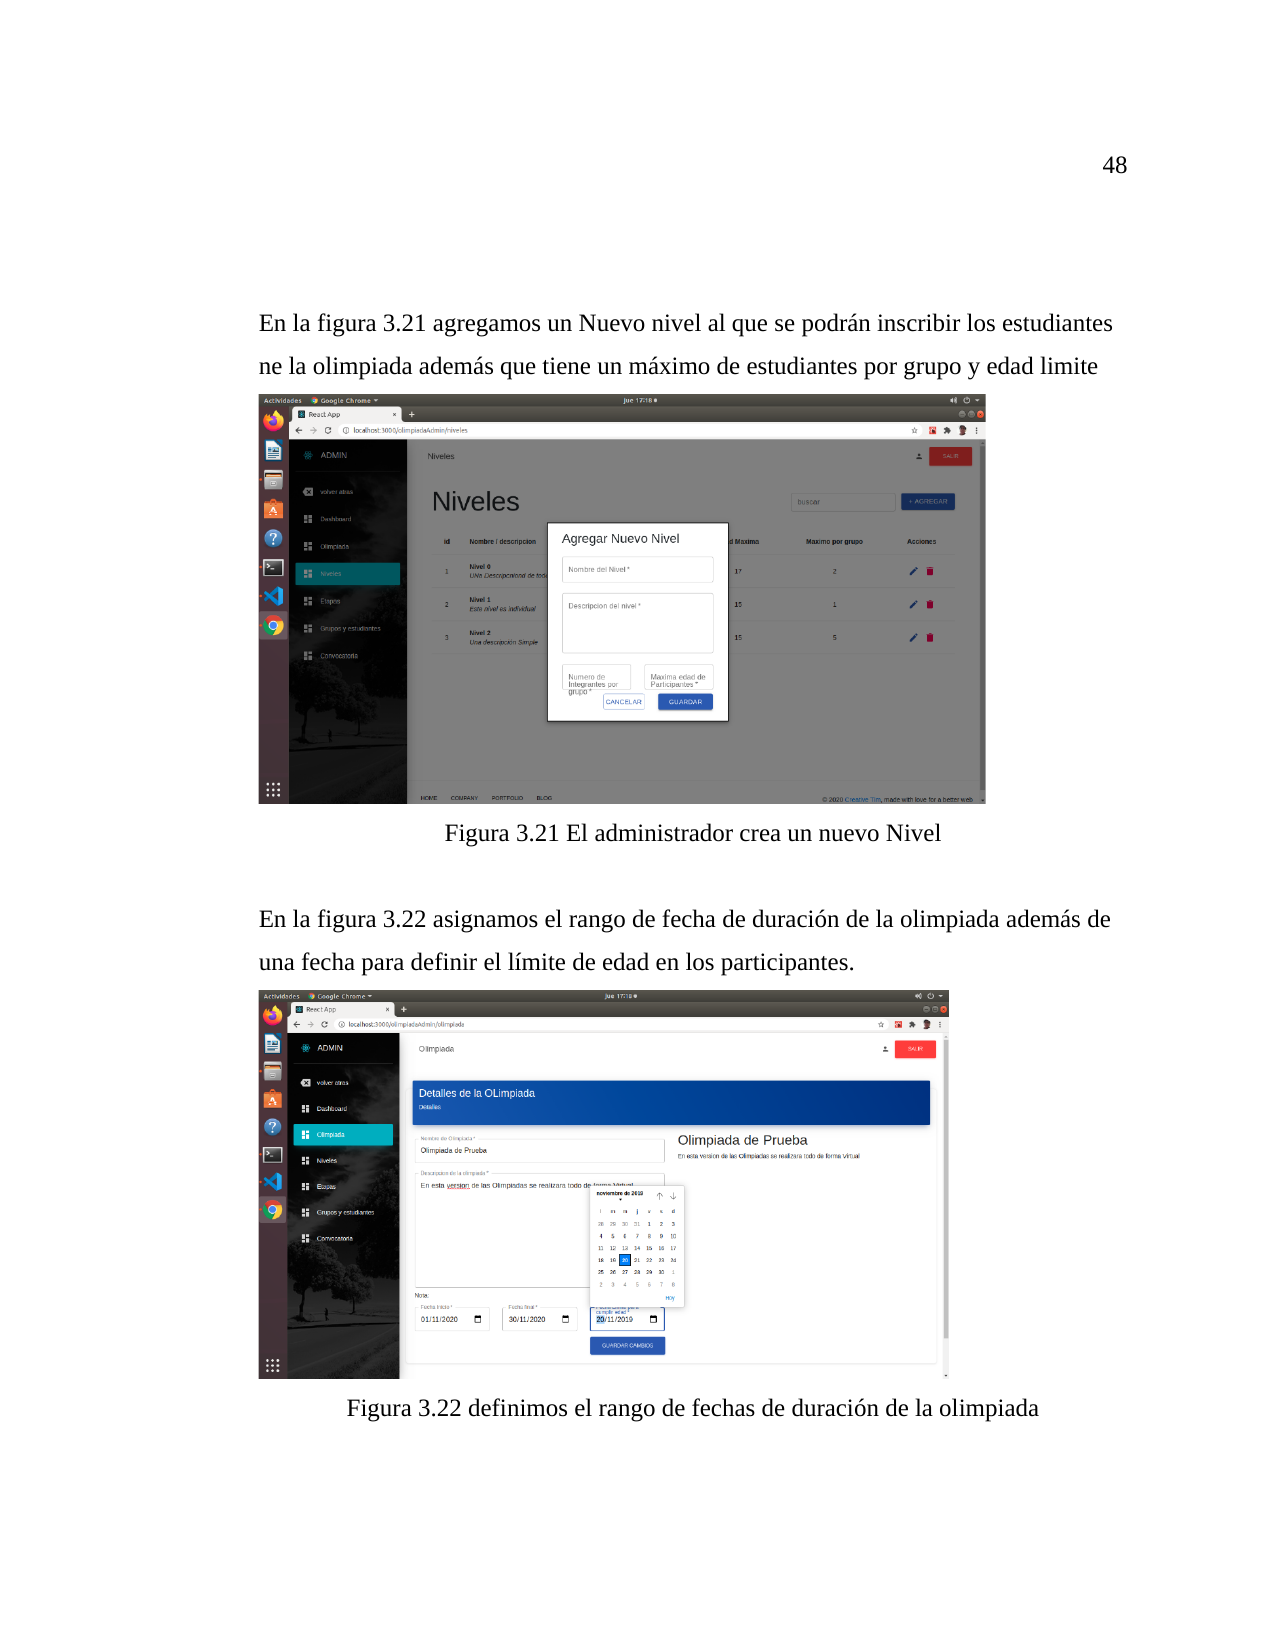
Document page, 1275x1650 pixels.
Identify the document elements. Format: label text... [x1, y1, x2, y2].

list En la figura 3.22 asignamos el rango de fecha de duración de la olimpiada además de una fecha para definir el límite de edad en los participantes. [258, 904, 1127, 976]
list Figura 3.22 definimos el rango de fechas de duración de la olimpiada [258, 1393, 1127, 1422]
list Figura 3.21 El administrador crea un nuevo Nivel [258, 818, 1127, 847]
picture [258, 990, 949, 1379]
picture [258, 394, 986, 804]
list En la figura 3.21 agregamos un Nuevo nivel al que se podrán inscribir los estudiantes ne la olimpiada además que tiene un máximo de estudiantes por grupo y edad limite [258, 308, 1127, 380]
